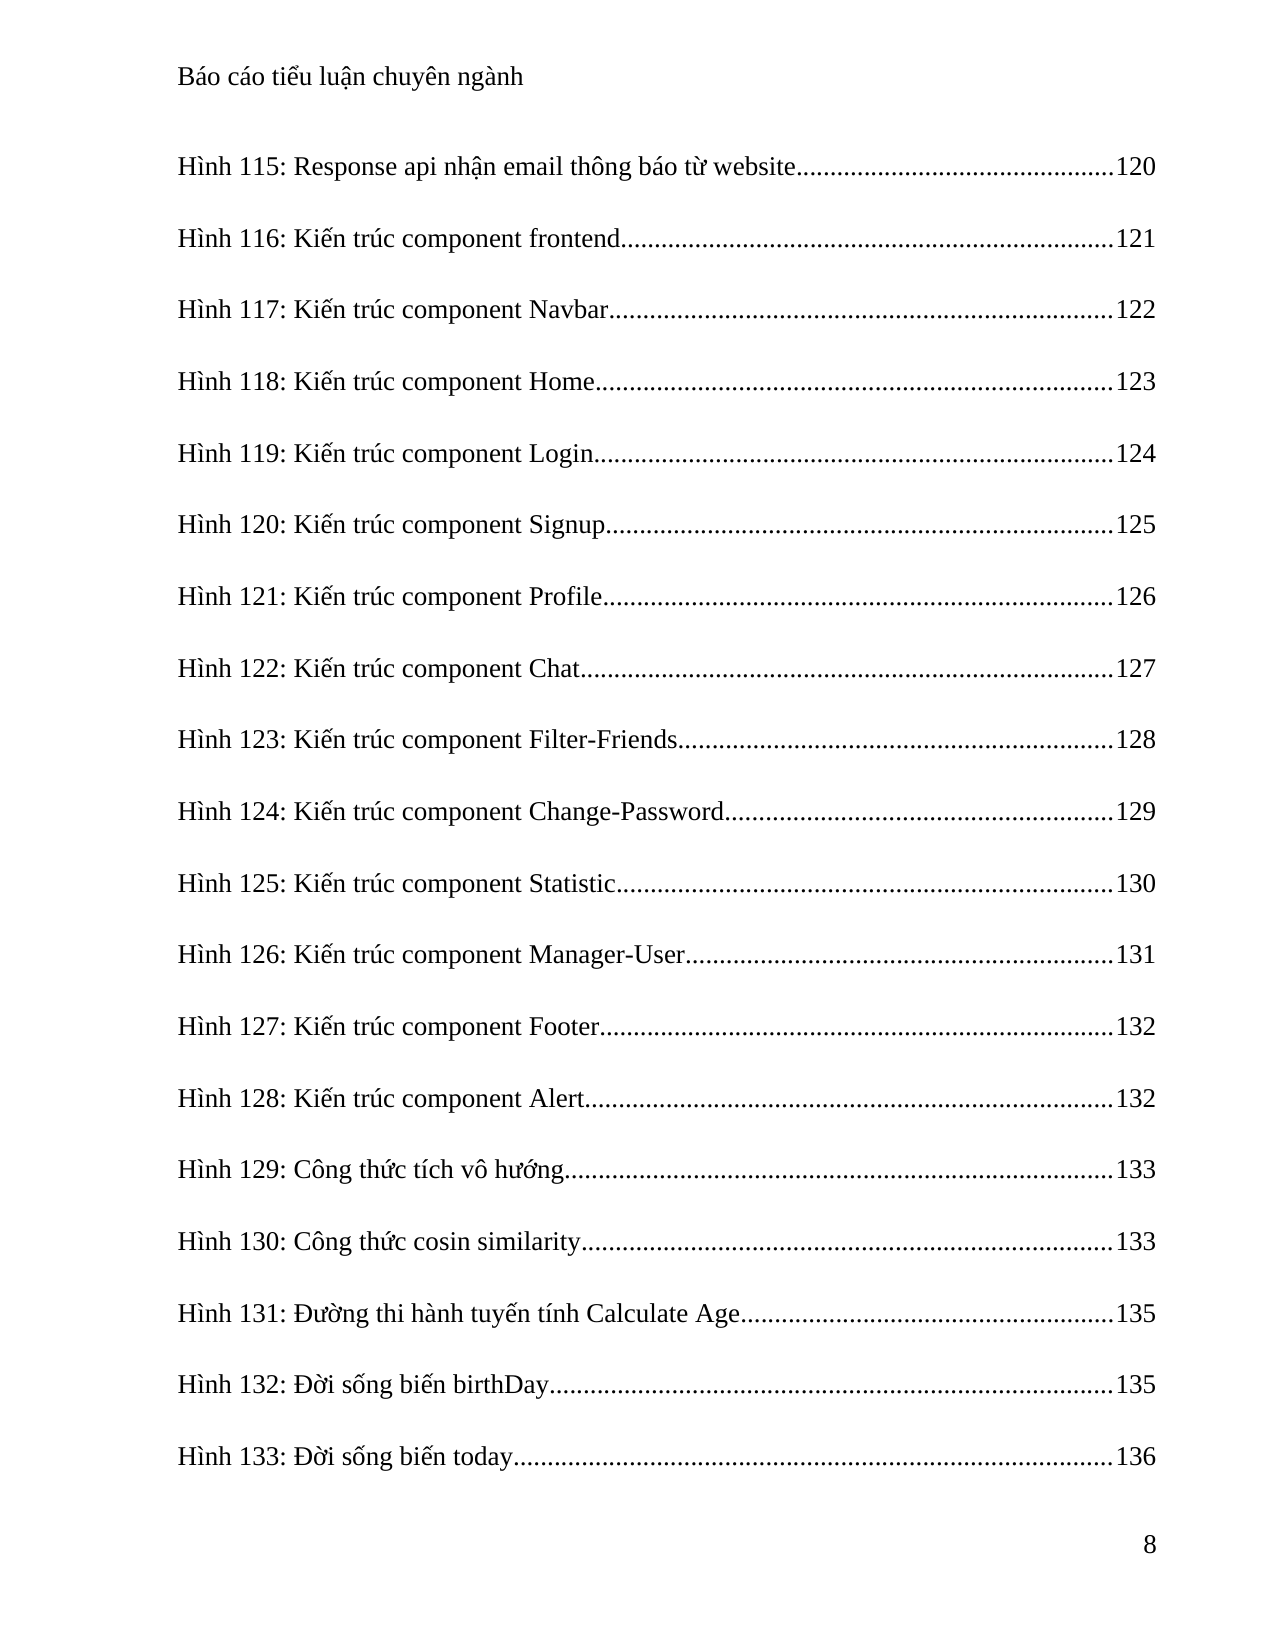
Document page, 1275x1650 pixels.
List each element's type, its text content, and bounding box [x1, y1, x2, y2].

text Hình 126: Kiến trúc component Manager-User 131 [177, 938, 1156, 969]
text Hình 118: Kiến trúc component Home 123 [177, 365, 1156, 396]
text Hình 116: Kiến trúc component frontend 121 [177, 222, 1156, 253]
text Hình 129: Công thức tích vô hướng 133 [177, 1153, 1156, 1184]
text Hình 127: Kiến trúc component Footer 132 [177, 1010, 1156, 1041]
text Hình 123: Kiến trúc component Filter-Friends 128 [177, 723, 1156, 754]
text Hình 119: Kiến trúc component Login 124 [177, 437, 1156, 468]
text Hình 128: Kiến trúc component Alert 132 [177, 1082, 1156, 1113]
text Hình 125: Kiến trúc component Statistic 130 [177, 867, 1156, 898]
text Hình 124: Kiến trúc component Change-Password 129 [177, 795, 1156, 826]
text Hình 120: Kiến trúc component Signup 125 [177, 508, 1156, 539]
text Hình 115: Response api nhận email thông báo từ website 120 [177, 150, 1156, 181]
text Hình 133: Đời sống biến today 136 [177, 1440, 1156, 1471]
text Hình 131: Đường thi hành tuyến tính Calculate Age 135 [177, 1297, 1156, 1328]
text Hình 117: Kiến trúc component Navbar 122 [177, 293, 1156, 324]
text Hình 122: Kiến trúc component Chat 127 [177, 652, 1156, 683]
text Hình 132: Đời sống biến birthDay 135 [177, 1368, 1156, 1399]
text Hình 121: Kiến trúc component Profile 126 [177, 580, 1156, 611]
text Hình 130: Công thức cosin similarity 133 [177, 1225, 1156, 1256]
